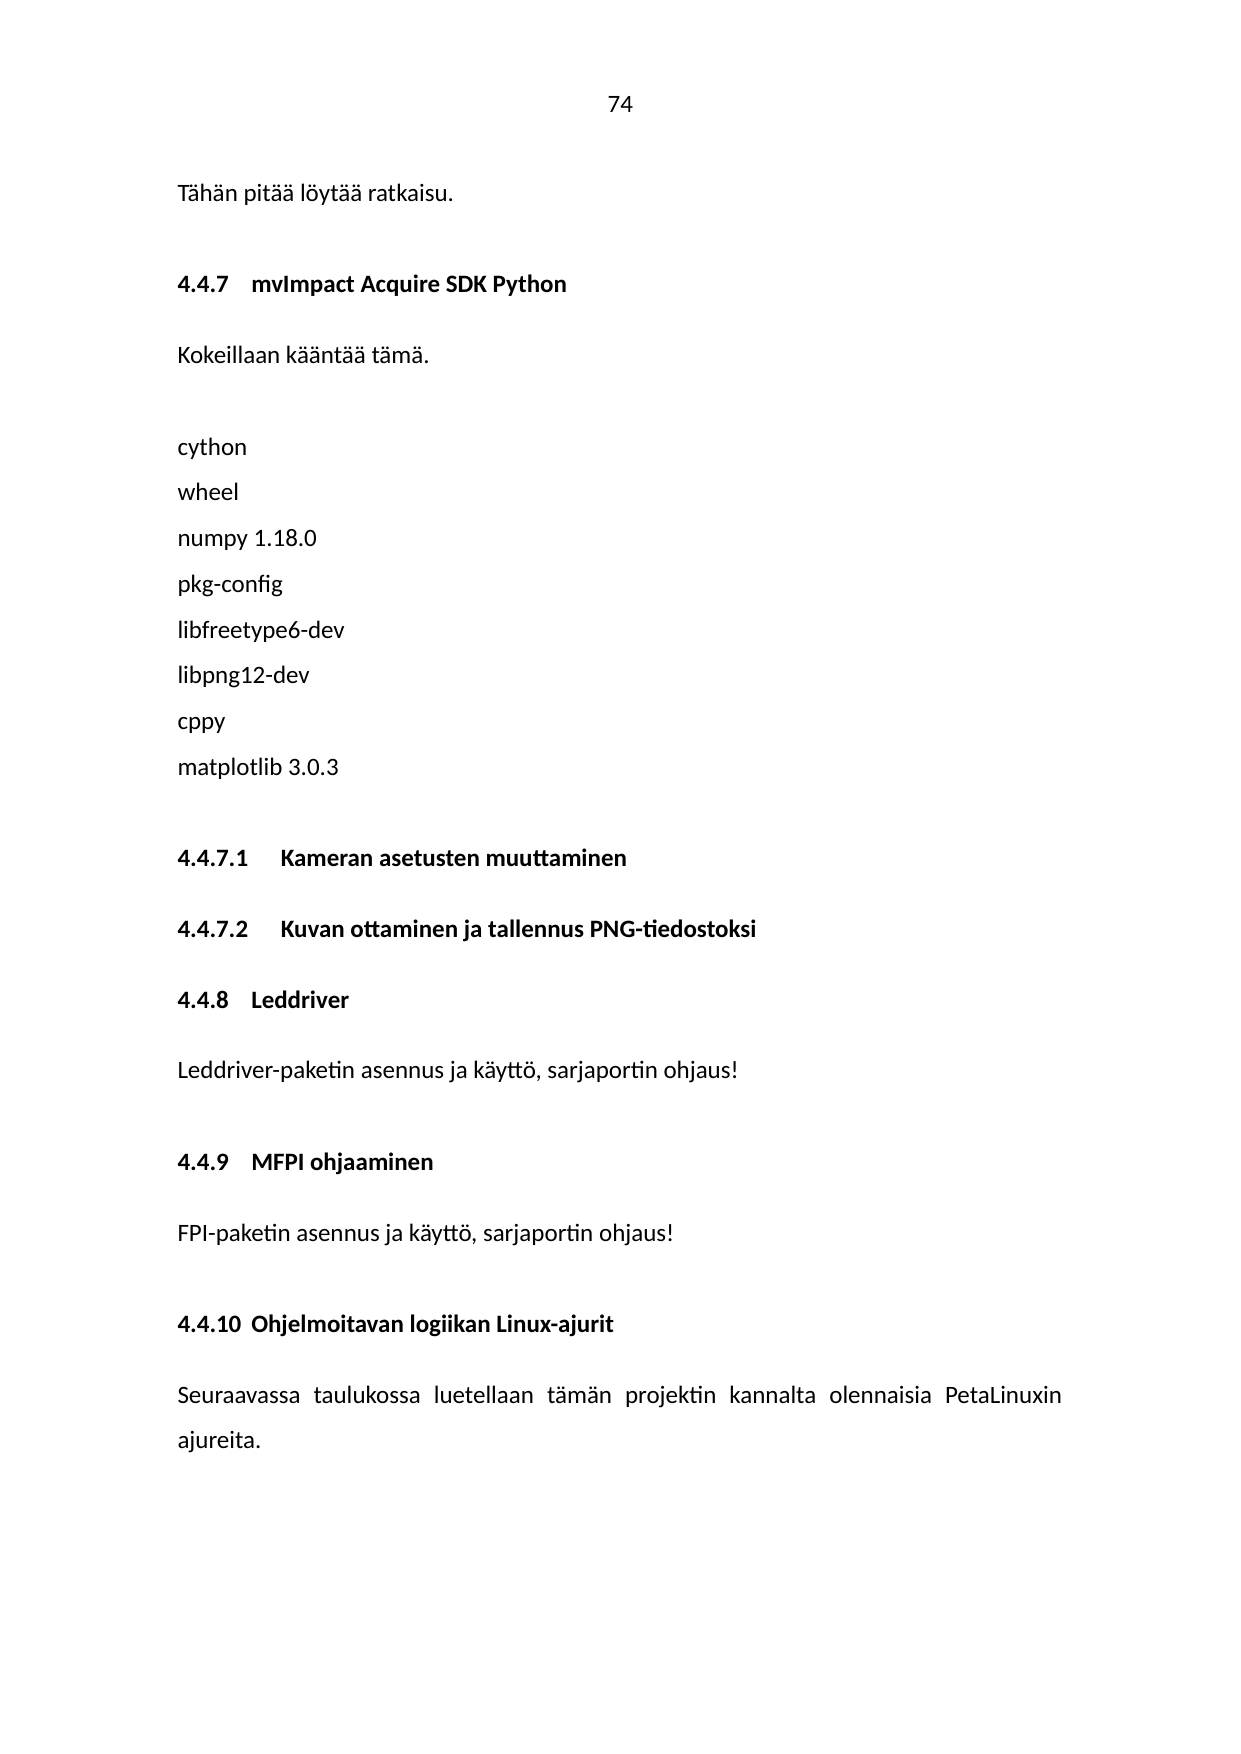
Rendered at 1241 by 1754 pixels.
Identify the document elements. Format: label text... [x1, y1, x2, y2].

subtitle mvImpact Acquire SDK Python [177, 269, 1063, 299]
text cython [177, 431, 1063, 461]
subtitle Leddriver [177, 984, 1063, 1014]
text libpng12-dev [177, 659, 1063, 690]
text Kokeillaan kääntää tämä. [177, 339, 1063, 370]
text wheel [177, 477, 1063, 507]
subtitle MFPI ohjaaminen [177, 1146, 1063, 1177]
text FPI-paketin asennus ja käyttö, sarjaportin ohjaus! [177, 1217, 1063, 1247]
text Tähän pitää löytää ratkaisu. [177, 177, 1063, 208]
text pkg-config [177, 568, 1063, 598]
text cppy [177, 705, 1063, 736]
text Seuraavassa taulukossa luetellaan tämän projektin kannalta olennaisia PetaLinuxin ajureita. [177, 1379, 1063, 1455]
text matplotlib 3.0.3 [177, 751, 1063, 781]
subtitle Kameran asetusten muuttaminen [177, 842, 1063, 873]
text Leddriver-paketin asennus ja käyttö, sarjaportin ohjaus! [177, 1054, 1063, 1085]
subtitle Ohjelmoitavan logiikan Linux-ajurit [177, 1308, 1063, 1339]
text numpy 1.18.0 [177, 522, 1063, 553]
subtitle Kuvan ottaminen ja tallennus PNG-tiedostoksi [177, 913, 1063, 944]
text libfreetype6-dev [177, 614, 1063, 644]
